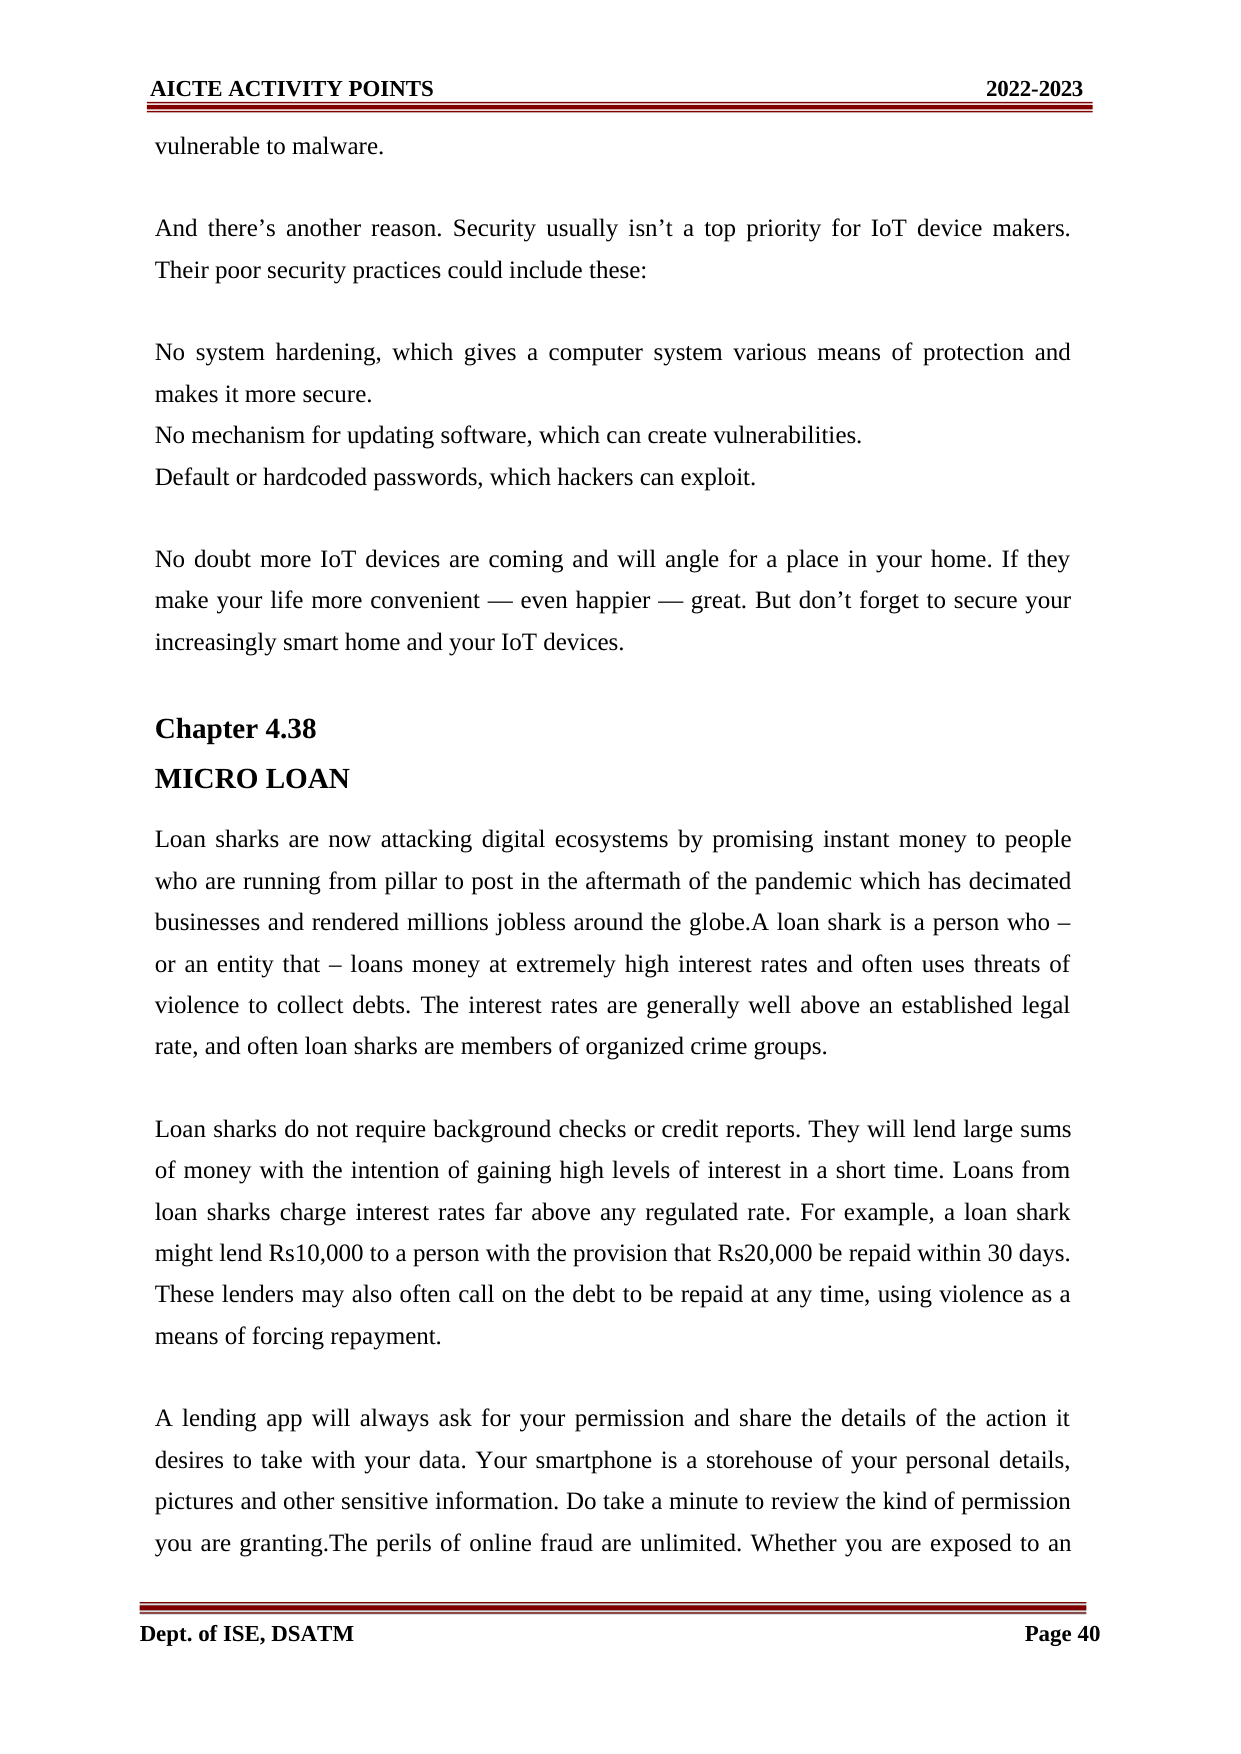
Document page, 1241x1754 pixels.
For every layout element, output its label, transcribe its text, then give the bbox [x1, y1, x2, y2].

text MICRO LOAN [154, 762, 1072, 795]
picture [139, 1602, 1087, 1616]
text Chapter 4.38 [154, 711, 1072, 745]
